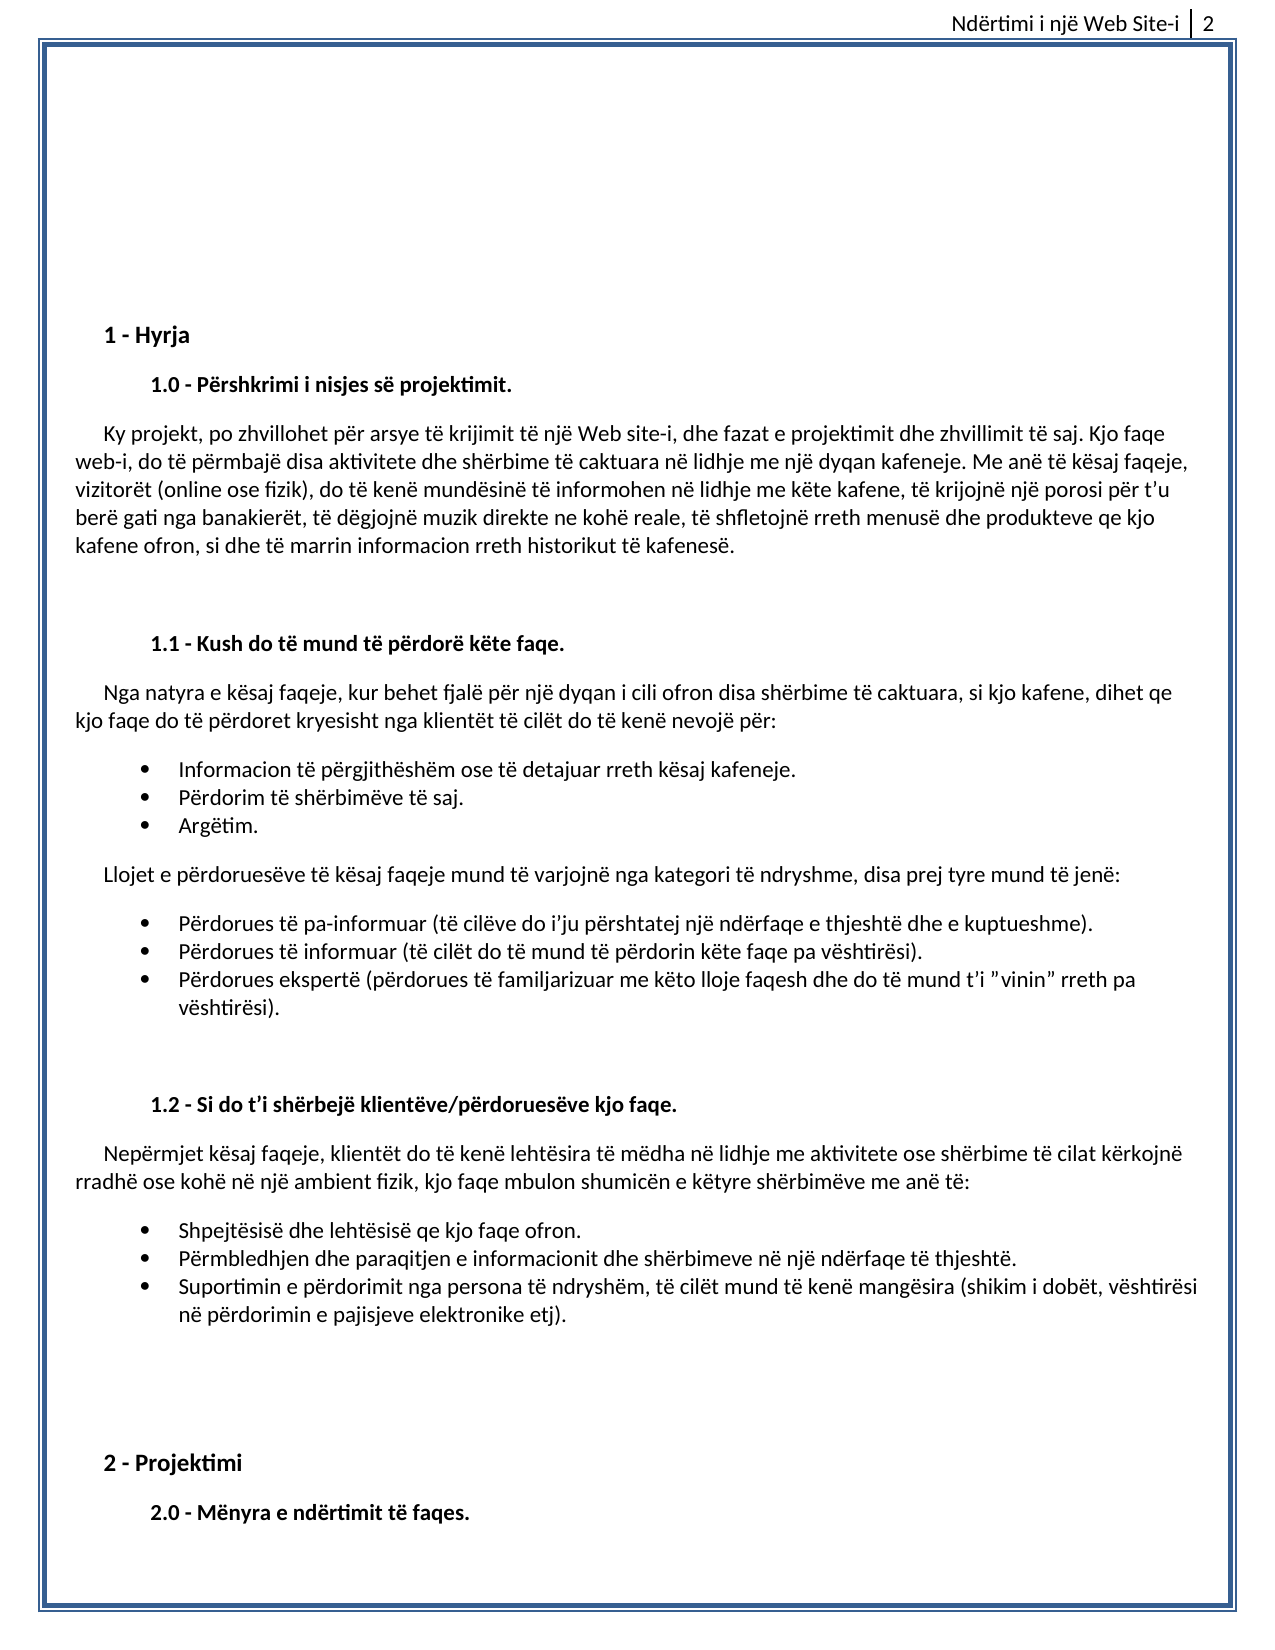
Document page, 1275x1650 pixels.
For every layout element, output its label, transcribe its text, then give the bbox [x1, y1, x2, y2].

text 1 - Hyrja [75, 319, 1200, 350]
list Përmbledhjen dhe paraqitjen e informacionit dhe shërbimeve në një ndërfaqe të thjeshtë. [141, 1244, 1200, 1272]
text 1.1 - Kush do të mund të përdorë këte faqe. [75, 629, 1200, 657]
list Përdorues ekspertë (përdorues të familjarizuar me këto lloje faqesh dhe do të mund t’i ”vinin” rreth pa vështirësi). [141, 965, 1200, 1021]
list Përdorues të pa-informuar (të cilëve do i’ju përshtatej një ndërfaqe e thjeshtë dhe e kuptueshme). [141, 909, 1200, 937]
list Informacion të përgjithëshëm ose të detajuar rreth kësaj kafeneje. [141, 755, 1200, 783]
list Shpejtësisë dhe lehtësisë qe kjo faqe ofron. [141, 1216, 1200, 1244]
list Përdorim të shërbimëve të saj. [141, 783, 1200, 811]
list Përdorues të informuar (të cilët do të mund të përdorin këte faqe pa vështirësi). [141, 937, 1200, 965]
text 1.0 - Përshkrimi i nisjes së projektimit. [75, 371, 1200, 399]
list Argëtim. [141, 811, 1200, 839]
text Nga natyra e kësaj faqeje, kur behet fjalë për një dyqan i cili ofron disa shërbime të caktuara, si kjo kafene, dihet qe kjo faqe do të përdoret kryesisht nga klientët të cilët do të kenë nevojë për: [75, 678, 1200, 734]
text 2.0 - Mënyra e ndërtimit të faqes. [75, 1498, 1200, 1526]
text Nepërmjet kësaj faqeje, klientët do të kenë lehtësira të mëdha në lidhje me aktivitete ose shërbime të cilat kërkojnë rradhë ose kohë në një ambient fizik, kjo faqe mbulon shumicën e këtyre shërbimëve me anë të: [75, 1139, 1200, 1195]
text Llojet e përdoruesëve të kësaj faqeje mund të varjojnë nga kategori të ndryshme, disa prej tyre mund të jenë: [75, 860, 1200, 888]
list Suportimin e përdorimit nga persona të ndryshëm, të cilët mund të kenë mangësira (shikim i dobët, vështirësi në përdorimin e pajisjeve elektronike etj). [141, 1272, 1200, 1328]
text 1.2 - Si do t’i shërbejë klientëve/përdoruesëve kjo faqe. [75, 1091, 1200, 1118]
text Ky projekt, po zhvillohet për arsye të krijimit të një Web site-i, dhe fazat e projektimit dhe zhvillimit të saj. Kjo faqe web-i, do të përmbajë disa aktivitete dhe shërbime të caktuara në lidhje me një dyqan kafeneje. Me anë të kësaj faqeje, vizitorët (online ose fizik), do të kenë mundësinë të informohen në lidhje me këte kafene, të krijojnë një porosi për t’u berë gati nga banakierët, të dëgjojnë muzik direkte ne kohë reale, të shfletojnë rreth menusë dhe produkteve qe kjo kafene ofron, si dhe të marrin informacion rreth historikut të kafenesë. [75, 419, 1200, 559]
text 2 - Projektimi [75, 1447, 1200, 1477]
